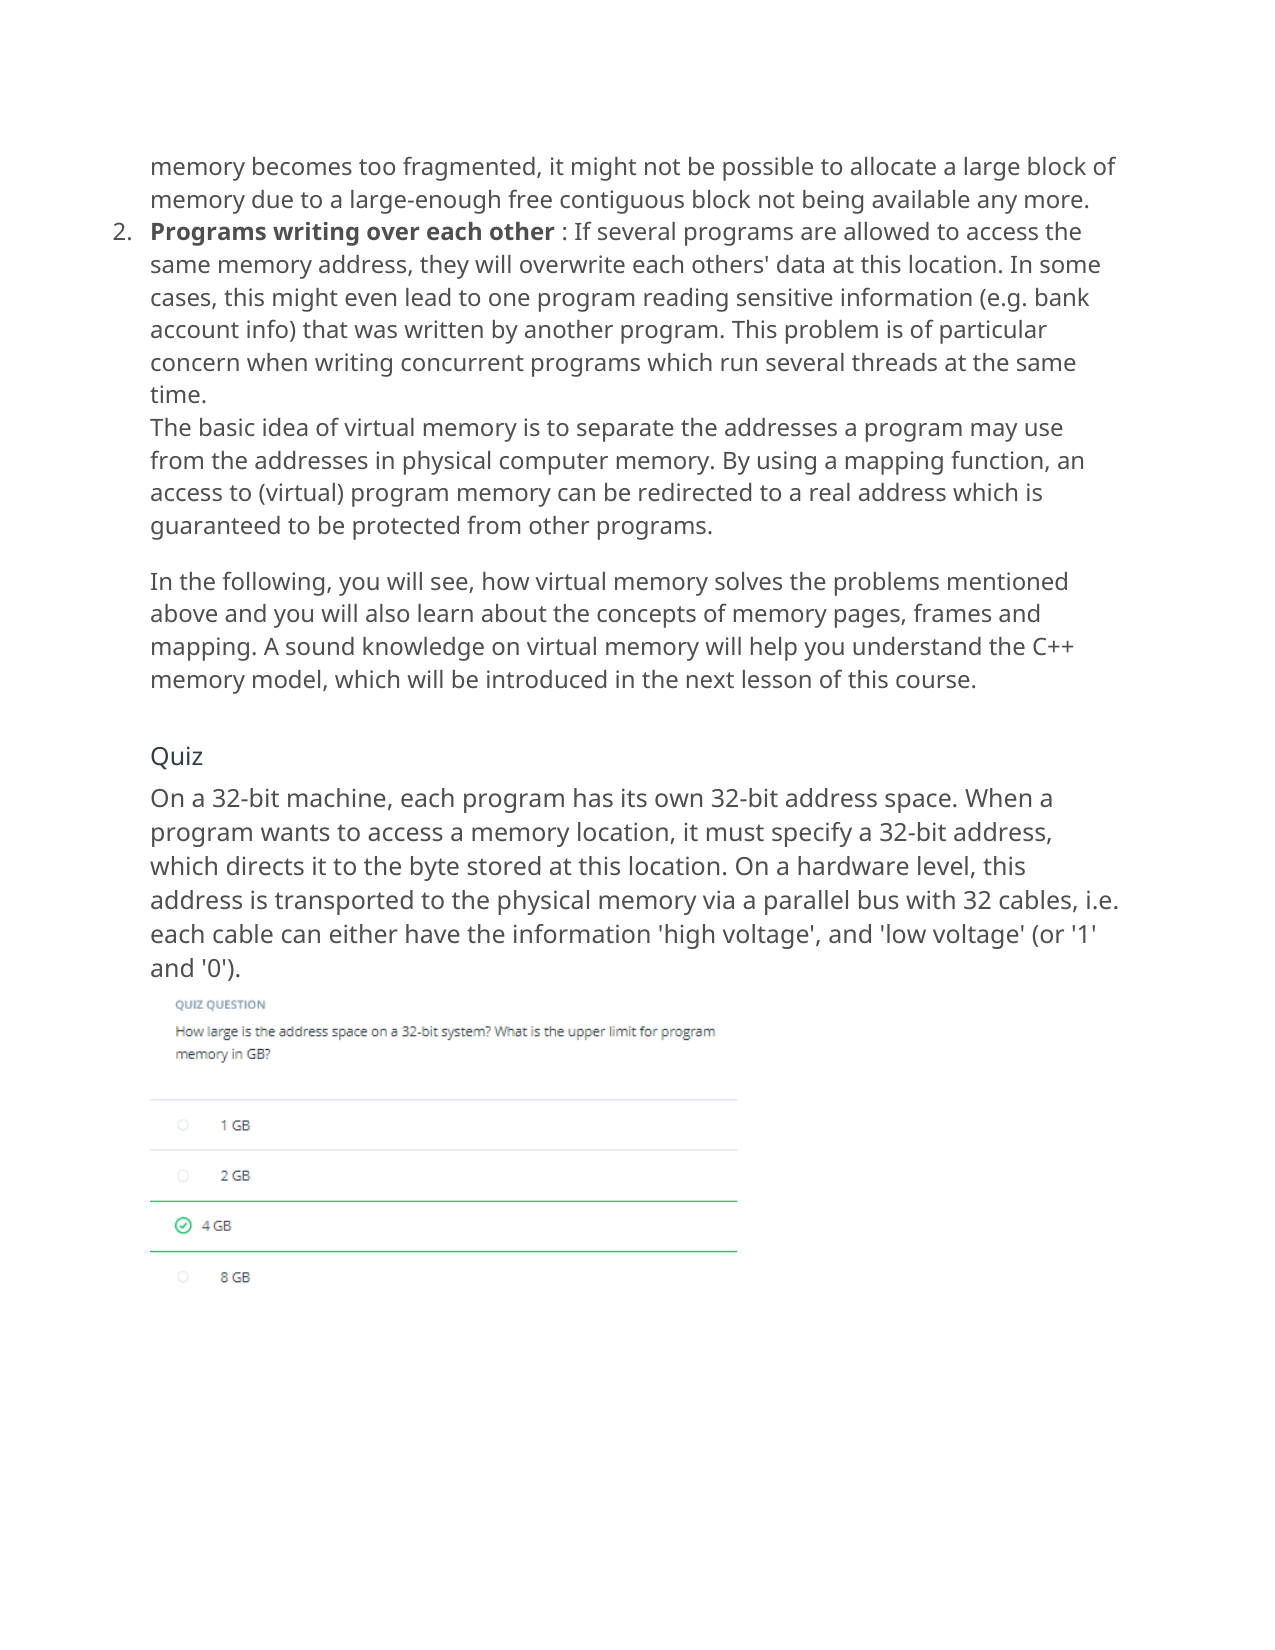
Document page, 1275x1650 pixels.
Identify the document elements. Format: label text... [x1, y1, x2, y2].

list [112, 150, 1125, 215]
text In the following, you will see, how virtual memory solves the problems mentioned above and you will also learn about the concepts of memory pages, frames and mapping. A sound knowledge on virtual memory will help you understand the C++ memory model, which will be introduced in the next lesson of this course. [150, 565, 1125, 695]
picture [150, 985, 738, 1300]
list Programs writing over each other : If several programs are allowed to access the same memory address, they will overwrite each others' data at this location. In some cases, this might even lead to one program reading sensitive information (e.g. bank account info) that was written by another program. This problem is of particular concern when writing concurrent programs which run several threads at the same time. [112, 215, 1125, 411]
text The basic idea of virtual memory is to separate the addresses a program may use from the addresses in physical computer memory. By using a mapping function, an access to (virtual) program memory can be redirected to a real address which is guaranteed to be protected from other programs. [150, 411, 1125, 541]
text On a 32-bit machine, each program has its own 32-bit address space. When a program wants to access a memory location, it must specify a 32-bit address, which directs it to the byte stored at this location. On a hardware level, this address is transported to the physical memory via a parallel bus with 32 cables, i.e. each cable can either have the information 'high voltage', and 'low voltage' (or '1' and '0'). [241, 781, 1125, 985]
subtitle Quiz [150, 739, 1125, 773]
